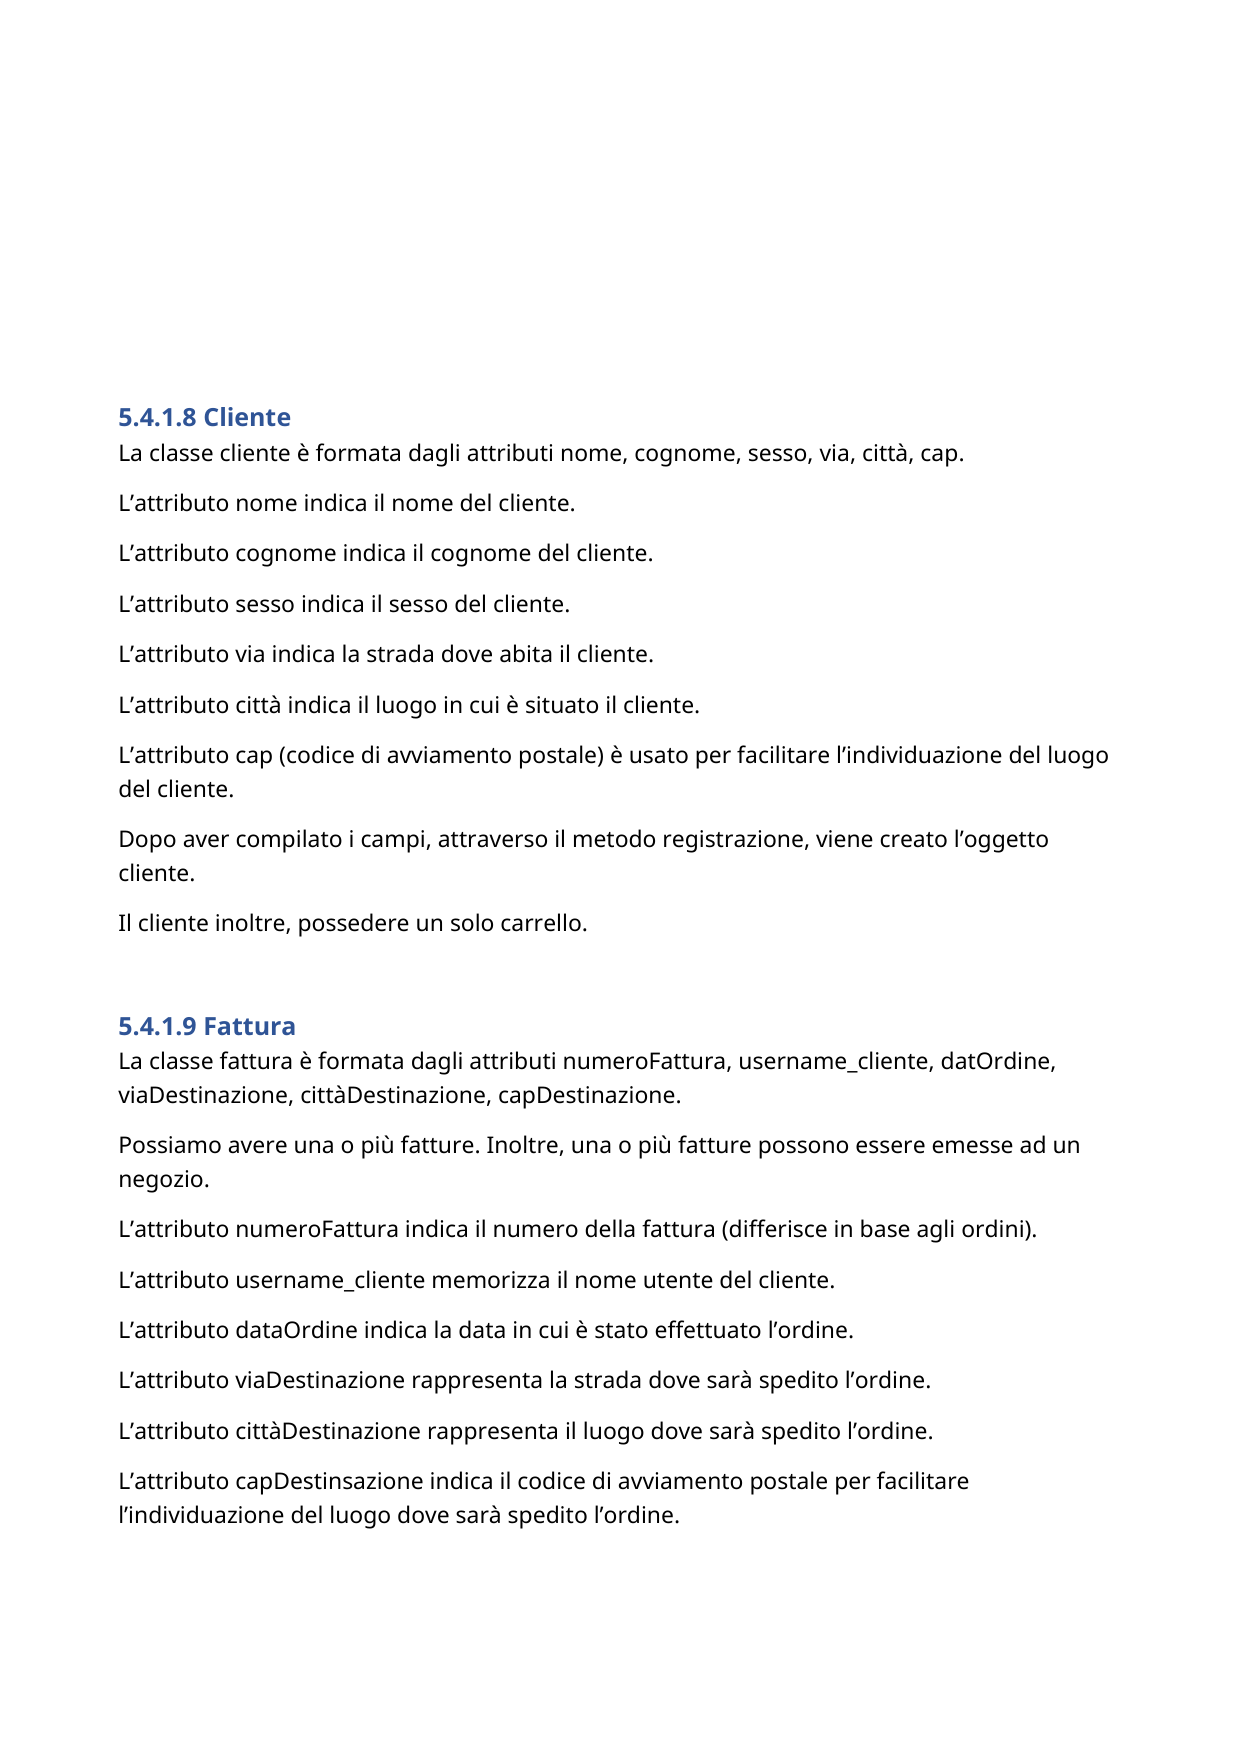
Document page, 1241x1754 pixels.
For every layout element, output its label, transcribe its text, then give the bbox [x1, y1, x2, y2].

subtitle 5.4.1.9 Fattura [118, 1008, 1122, 1042]
text L’attributo via indica la strada dove abita il cliente. [118, 638, 1122, 669]
subtitle 5.4.1.8 Cliente [118, 400, 1122, 434]
text Il cliente inoltre, possedere un solo carrello. [118, 907, 1122, 938]
text L’attributo username_cliente memorizza il nome utente del cliente. [118, 1264, 1122, 1295]
text L’attributo numeroFattura indica il numero della fattura (differisce in base agli ordini). [118, 1213, 1122, 1244]
text L’attributo viaDestinazione rappresenta la strada dove sarà spedito l’ordine. [118, 1364, 1122, 1396]
text L’attributo nome indica il nome del cliente. [118, 487, 1122, 518]
text La classe fattura è formata dagli attributi numeroFattura, username_cliente, datOrdine, viaDestinazione, cittàDestinazione, capDestinazione. [118, 1045, 1122, 1110]
text Possiamo avere una o più fatture. Inoltre, una o più fatture possono essere emesse ad un negozio. [118, 1129, 1122, 1194]
text L’attributo cittàDestinazione rappresenta il luogo dove sarà spedito l’ordine. [118, 1415, 1122, 1446]
text L’attributo capDestinsazione indica il codice di avviamento postale per facilitare l’individuazione del luogo dove sarà spedito l’ordine. [118, 1465, 1122, 1530]
text L’attributo cognome indica il cognome del cliente. [118, 537, 1122, 568]
text Dopo aver compilato i campi, attraverso il metodo registrazione, viene creato l’oggetto cliente. [118, 823, 1122, 888]
text L’attributo città indica il luogo in cui è situato il cliente. [118, 688, 1122, 720]
text L’attributo dataOrdine indica la data in cui è stato effettuato l’ordine. [118, 1314, 1122, 1345]
text La classe cliente è formata dagli attributi nome, cognome, sesso, via, città, cap. [118, 436, 1122, 468]
text L’attributo cap (codice di avviamento postale) è usato per facilitare l’individuazione del luogo del cliente. [118, 739, 1122, 804]
text L’attributo sesso indica il sesso del cliente. [118, 588, 1122, 619]
